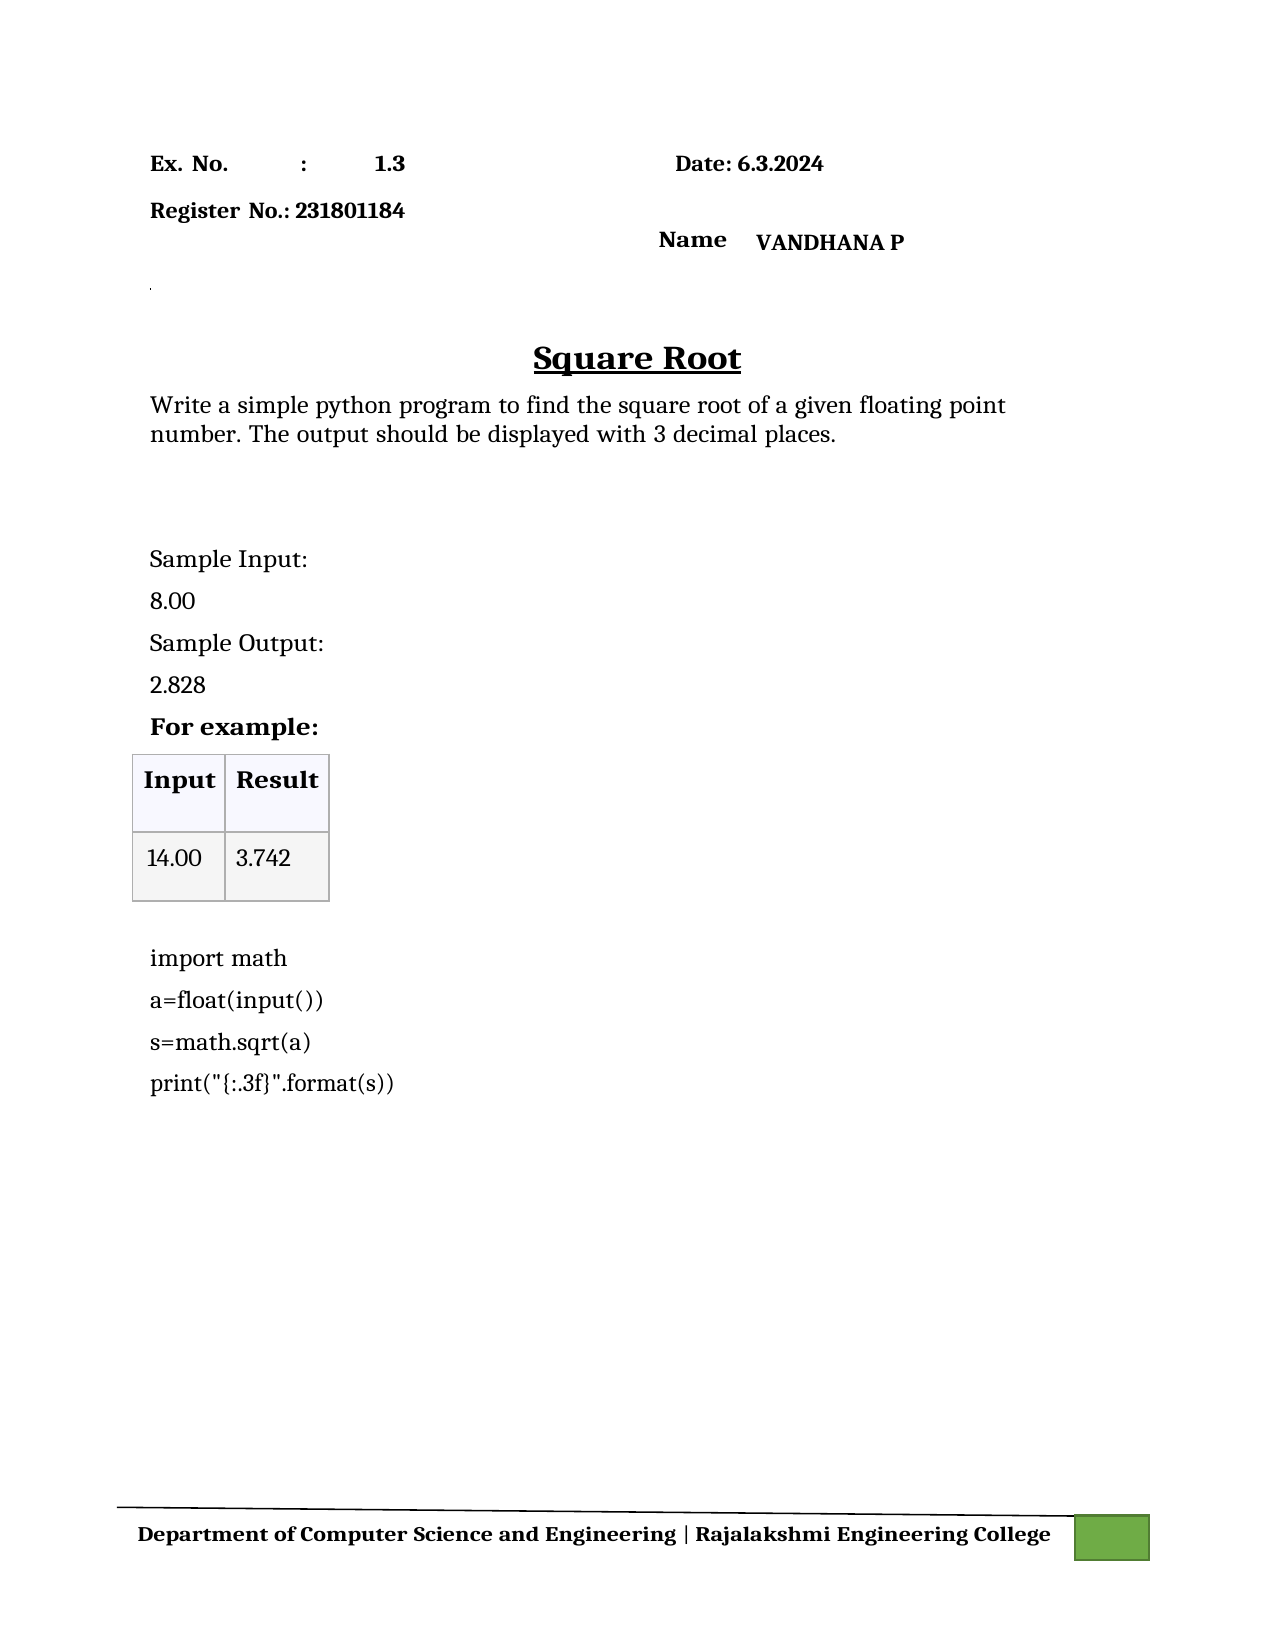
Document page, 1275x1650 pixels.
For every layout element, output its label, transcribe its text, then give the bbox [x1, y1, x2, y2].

text Write a simple python program to find the square root of a given floating point number. The output should be displayed with 3 decimal places. [150, 391, 1088, 448]
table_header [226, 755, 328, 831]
text VANDHANA P [756, 230, 1219, 256]
text For example: [150, 713, 1219, 741]
text import math a=float(input()) s=math.sqrt(a) print("{:.3f}".format(s)) [150, 944, 444, 1098]
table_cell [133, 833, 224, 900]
text 2.828 [150, 671, 335, 699]
text 8.00 [150, 587, 316, 616]
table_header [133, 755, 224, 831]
text Register No.: 231801184 [150, 197, 427, 224]
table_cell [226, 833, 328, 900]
text Ex. No. : 1.3 Date: 6.3.2024 [150, 151, 1219, 177]
text Sample Output: [150, 629, 335, 657]
subtitle Square Root [171, 339, 1103, 377]
text Name [629, 227, 731, 253]
text Sample Input: [150, 545, 316, 573]
